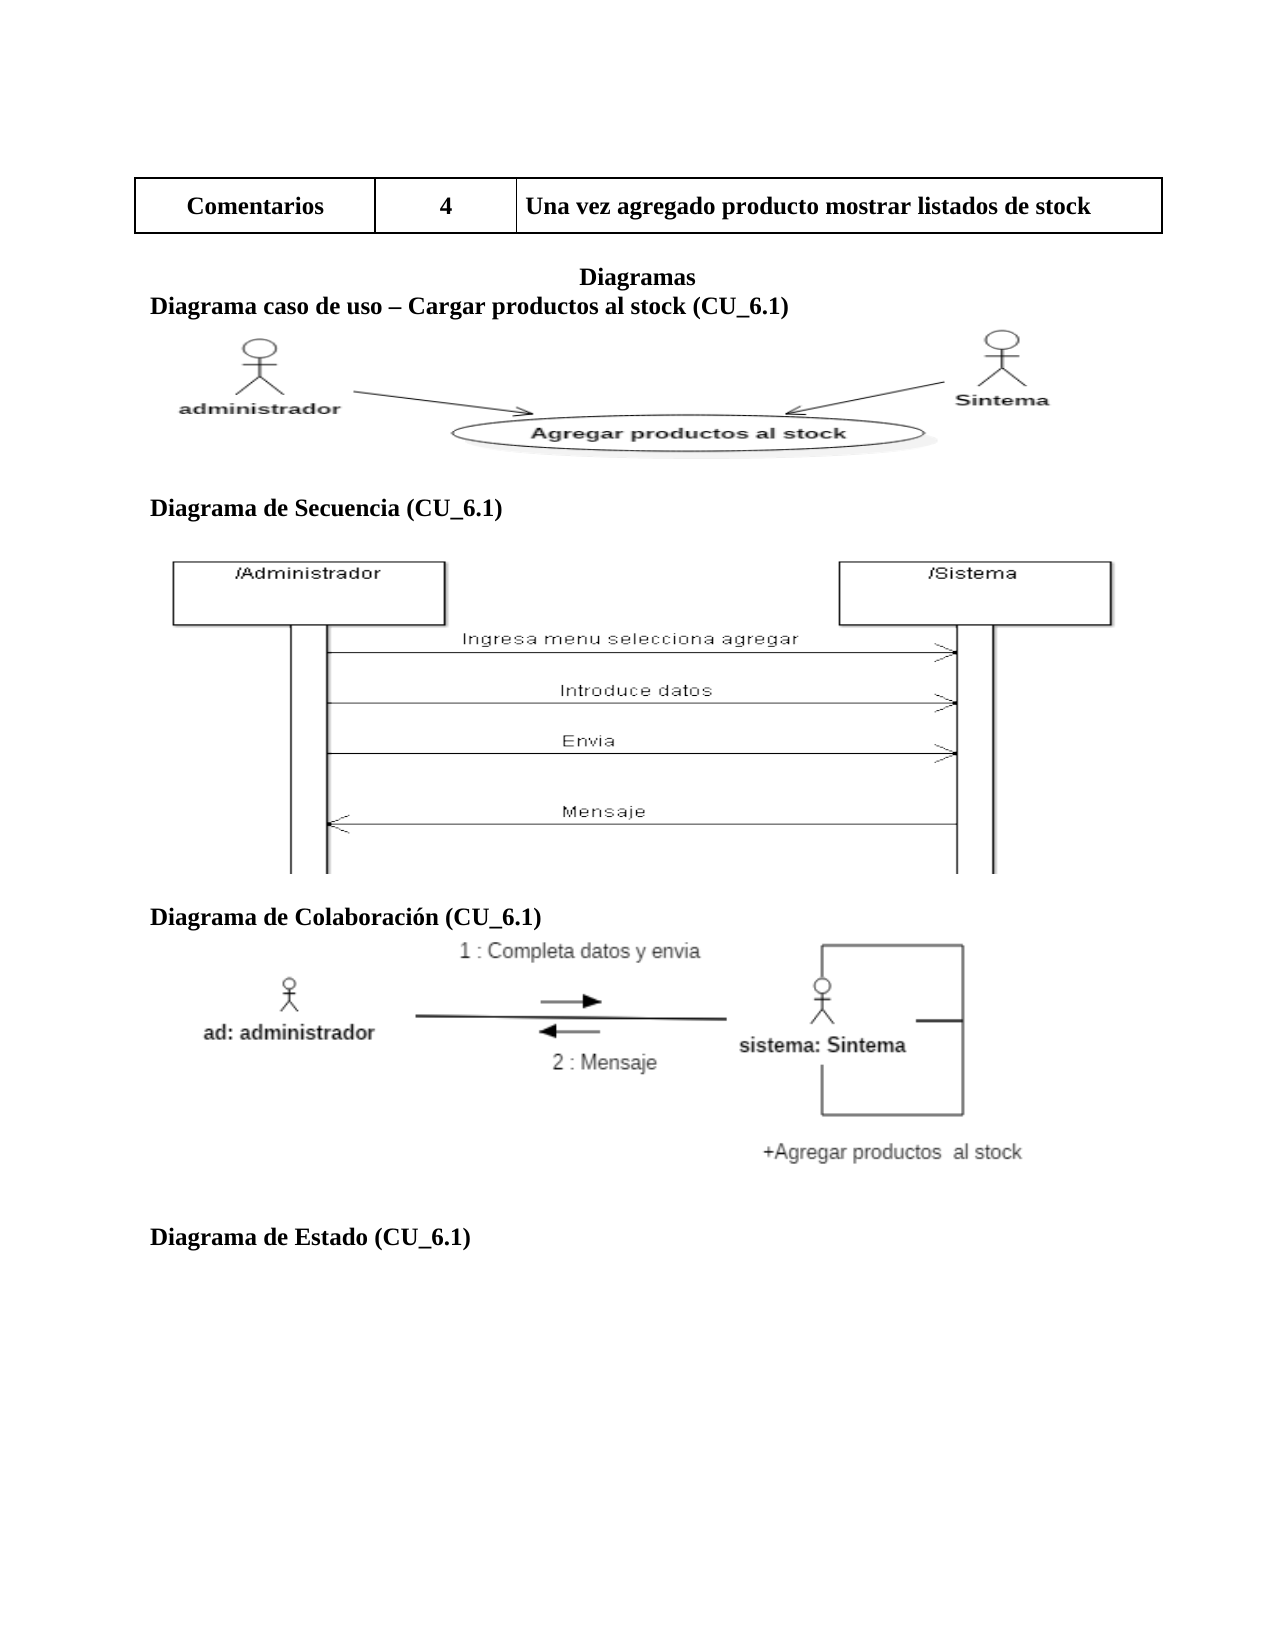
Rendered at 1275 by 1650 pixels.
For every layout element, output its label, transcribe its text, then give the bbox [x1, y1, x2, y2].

picture [150, 522, 1133, 874]
table_cell 4 [376, 179, 516, 232]
text Diagrama de Colaboración (CU_6.1) [150, 902, 1125, 931]
picture [150, 319, 1132, 494]
text Diagramas [150, 262, 1125, 291]
table_cell Comentarios [136, 179, 374, 232]
picture [150, 931, 1082, 1222]
text Diagrama de Estado (CU_6.1) [150, 1222, 1125, 1250]
text Diagrama de Secuencia (CU_6.1) [150, 494, 1125, 522]
table_cell Una vez agregado producto mostrar listados de stock [517, 179, 1161, 232]
text Diagrama caso de uso – Cargar productos al stock (CU_6.1) [150, 291, 1125, 319]
